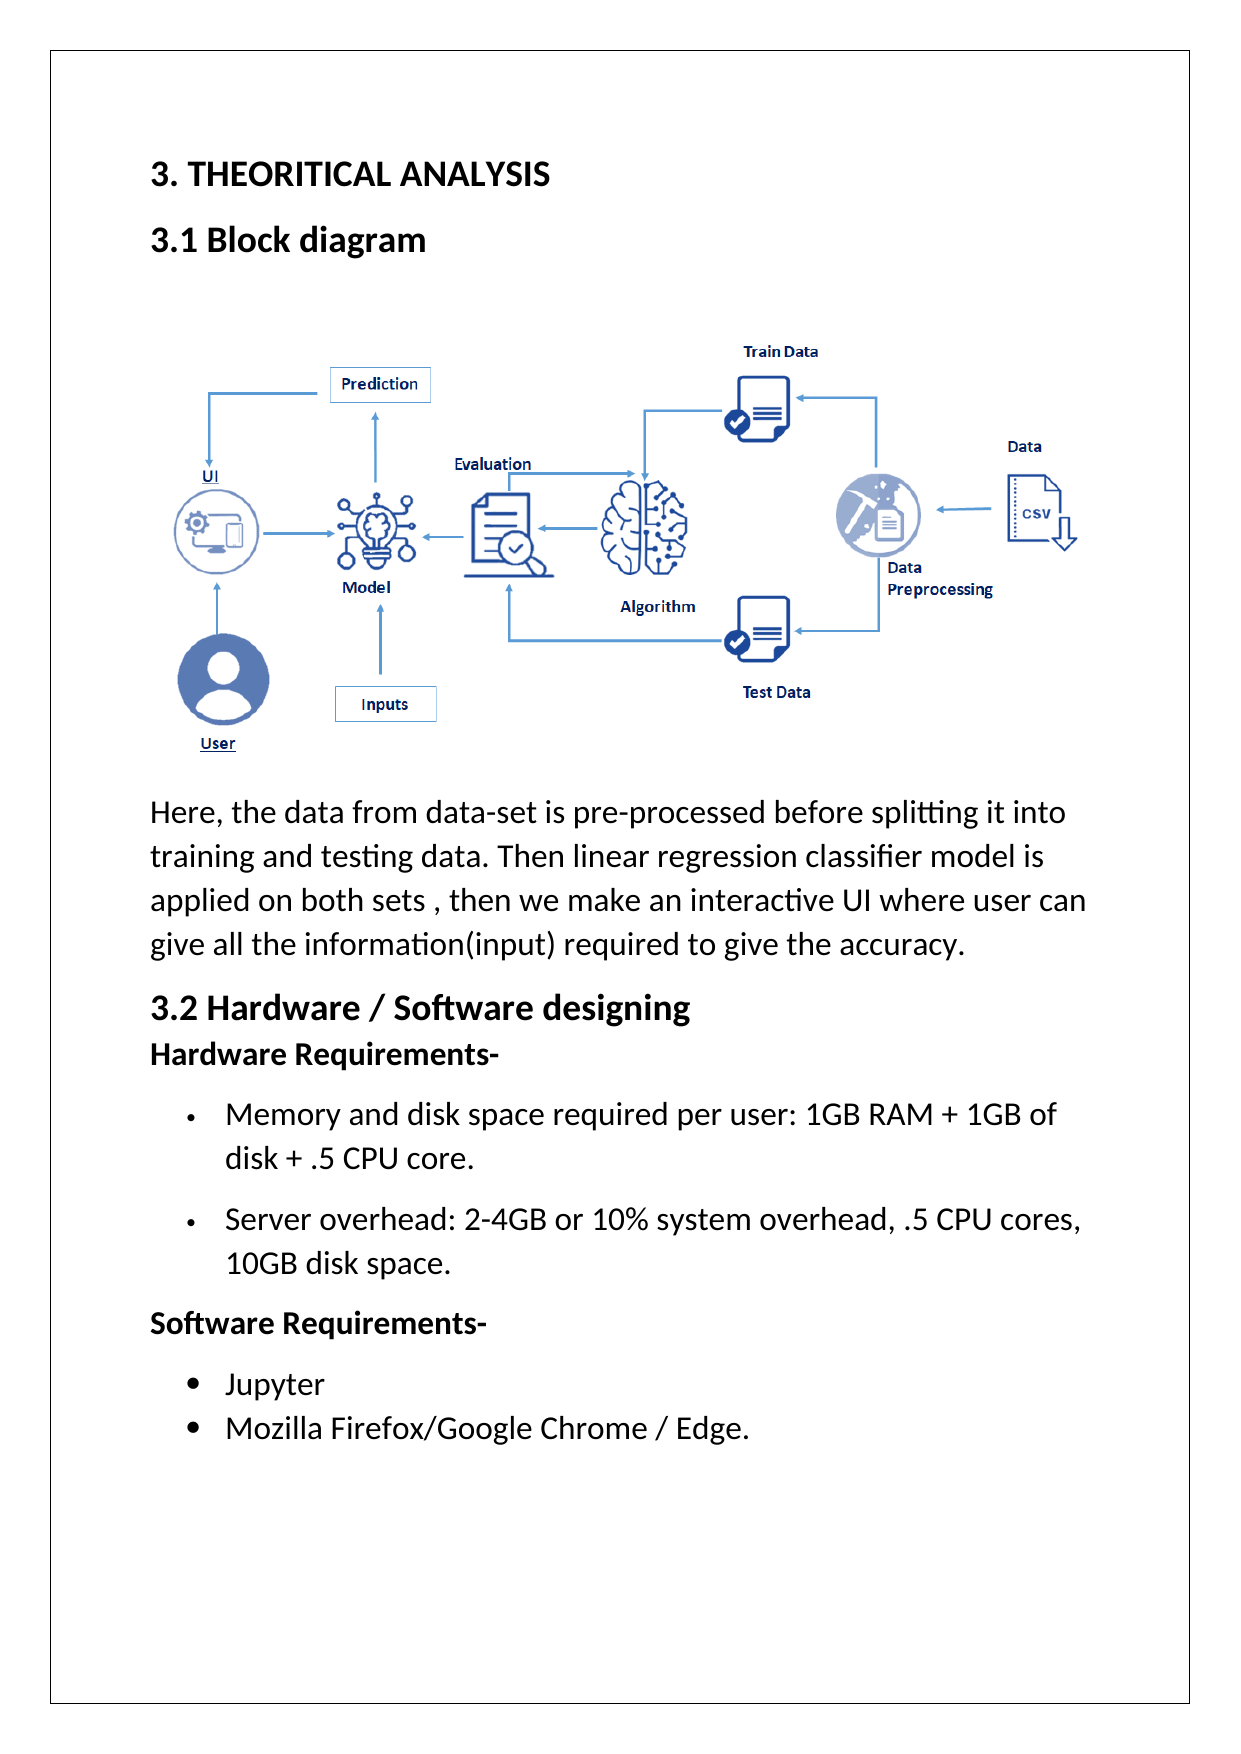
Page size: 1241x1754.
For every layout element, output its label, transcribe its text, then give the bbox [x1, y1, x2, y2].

text 3. THEORITICAL ANALYSIS [150, 150, 1090, 196]
list Server overhead: 2-4GB or 10% system overhead, .5 CPU cores, 10GB disk space. [187, 1198, 1090, 1282]
list Mozilla Firefox/Google Chrome / Edge. [187, 1407, 1090, 1448]
text 3.2 Hardware / Software designing Hardware Requirements- [150, 983, 1090, 1073]
text Here, the data from data-set is pre-processed before splitting it into training and testing data. Then linear regression classifier model is applied on both sets , then we make an interactive UI where user can give all the information(input) required to give the accuracy. [150, 791, 1090, 964]
text 3.1 Block diagram [150, 216, 1090, 262]
list Jupyter [187, 1363, 1090, 1404]
picture [150, 282, 1091, 773]
list Memory and disk space required per user: 1GB RAM + 1GB of disk + .5 CPU core. [187, 1093, 1090, 1178]
text Software Requirements- [150, 1302, 1090, 1343]
